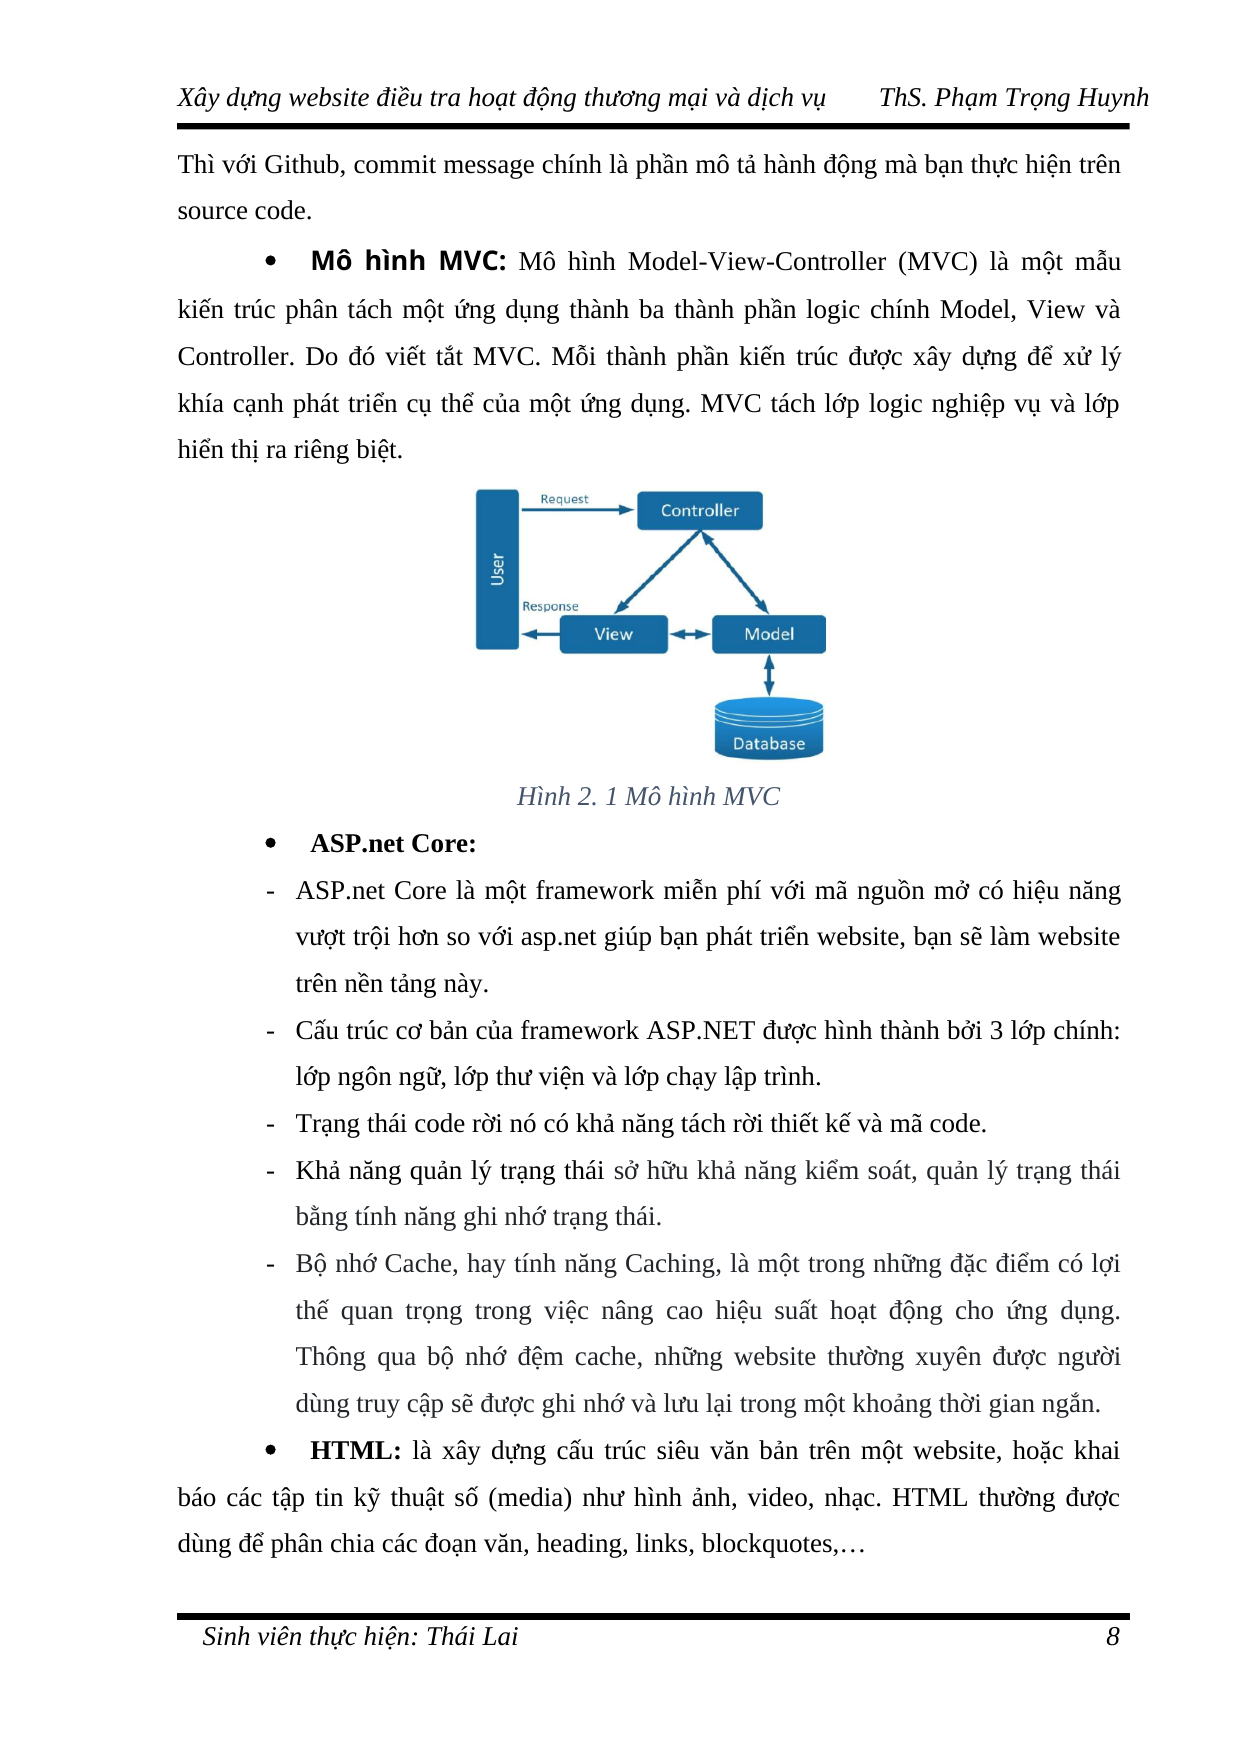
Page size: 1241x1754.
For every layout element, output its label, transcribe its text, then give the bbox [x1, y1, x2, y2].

list ASP.net Core là một framework miễn phí với mã nguồn mở có hiệu năng vượt trội hơn so với asp.net giúp bạn phát triển website, bạn sẽ làm website trên nền tảng này. [266, 874, 1122, 998]
text Hình 2. 1 Mô hình MVC [177, 780, 1122, 811]
list Bộ nhớ Cache, hay tính năng Caching, là một trong những đặc điểm có lợi thế quan trọng trong việc nâng cao hiệu suất hoạt động cho ứng dụng. Thông qua bộ nhớ đệm cache, những website thường xuyên được người dùng truy cập sẽ được ghi nhớ và lưu lại trong một khoảng thời gian ngắn. [266, 1247, 1122, 1418]
list HTML: là xây dựng cấu trúc siêu văn bản trên một website, hoặc khai báo các tập tin kỹ thuật số (media) như hình ảnh, video, nhạc. HTML thường được dùng để phân chia các đoạn văn, heading, links, blockquotes,… [177, 1434, 1122, 1558]
list Cấu trúc cơ bản của framework ASP.NET được hình thành bởi 3 lớp chính: lớp ngôn ngữ, lớp thư viện và lớp chạy lập trình. [266, 1014, 1122, 1092]
list Khả năng quản lý trạng thái sở hữu khả năng kiểm soát, quản lý trạng thái bằng tính năng ghi nhớ trạng thái. [266, 1154, 1122, 1232]
list ASP.net Core: [177, 827, 1122, 858]
picture [473, 480, 827, 765]
list Trạng thái code rời nó có khả năng tách rời thiết kế và mã code. [266, 1107, 1122, 1138]
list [177, 148, 1122, 226]
list Mô hình MVC: Mô hình Model-View-Controller (MVC) là một mẫu kiến ​​trúc phân tách một ứng dụng thành ba thành phần logic chính Model, View và Controller. Do đó viết tắt MVC. Mỗi thành phần kiến ​​trúc được xây dựng để xử lý khía cạnh phát triển cụ thể của một ứng dụng. MVC tách lớp logic nghiệp vụ và lớp hiển thị ra riêng biệt. [177, 241, 1122, 464]
